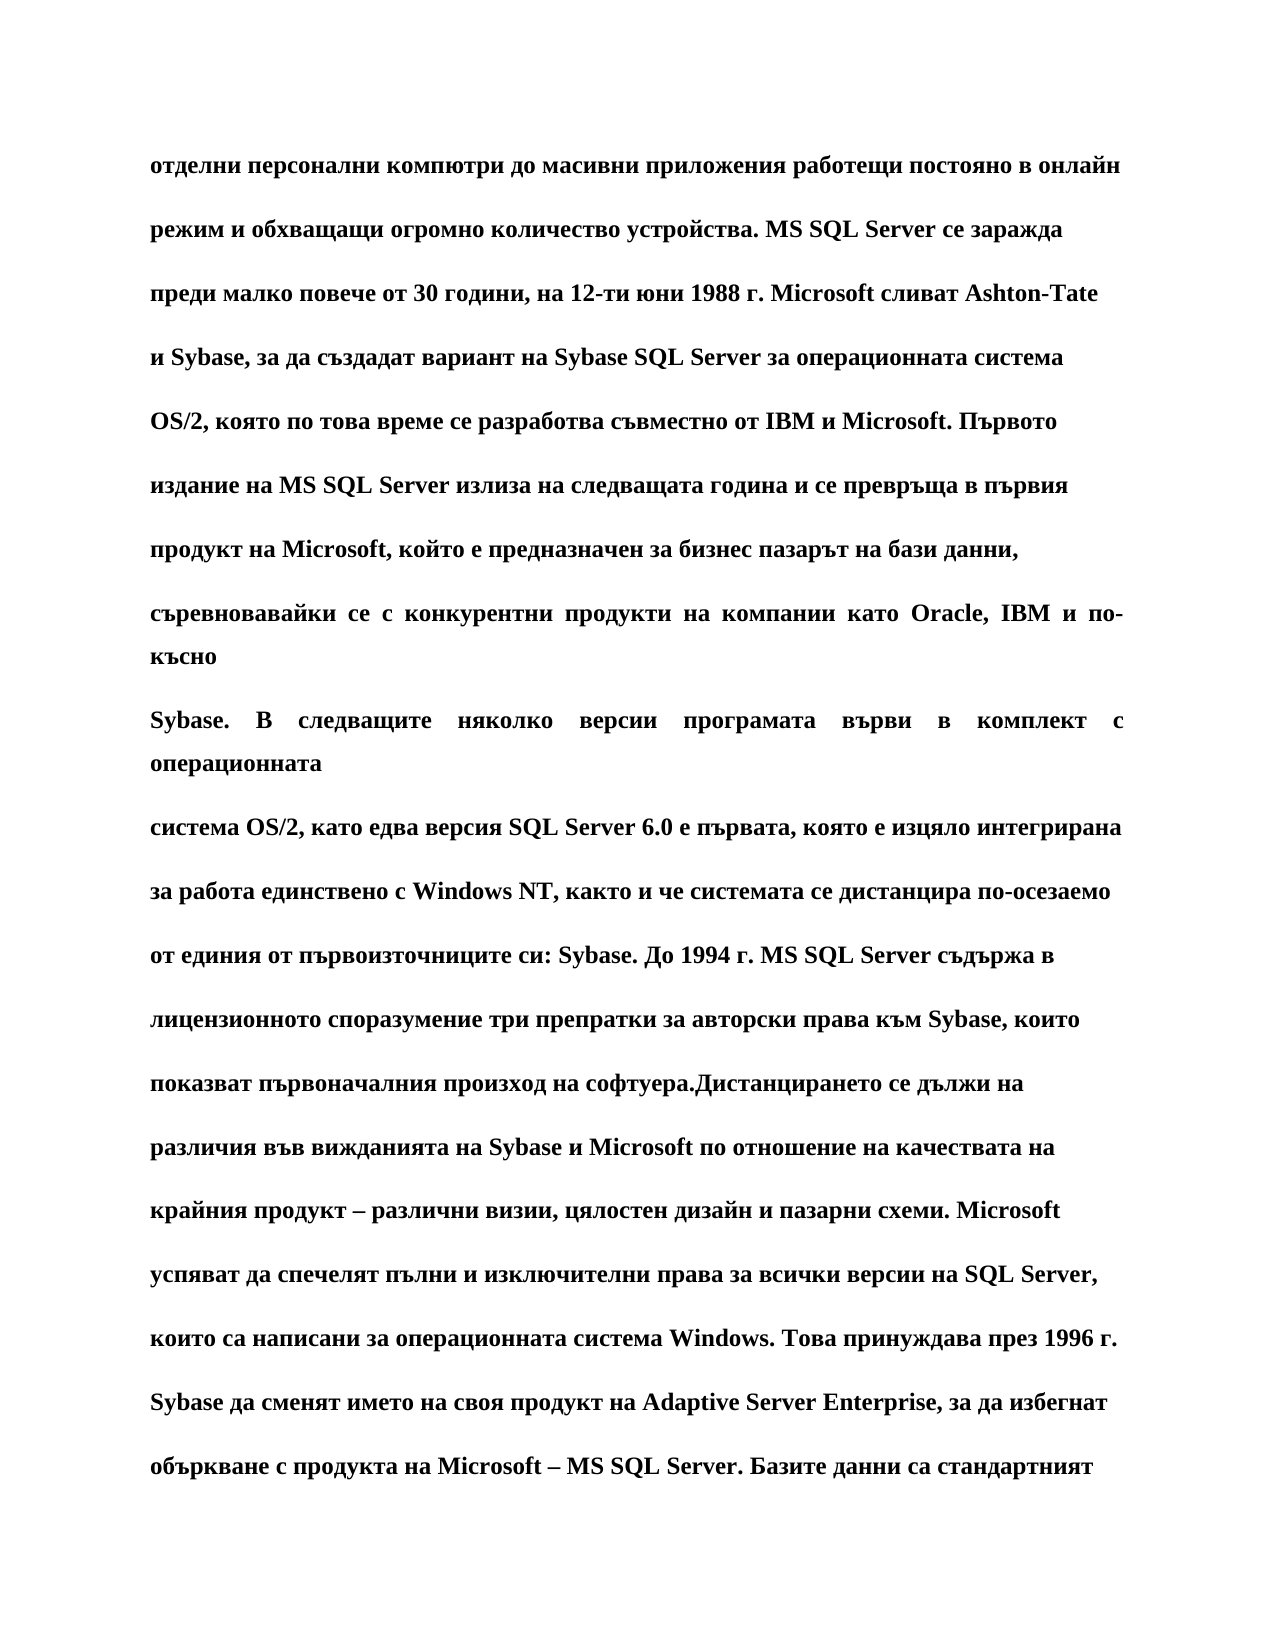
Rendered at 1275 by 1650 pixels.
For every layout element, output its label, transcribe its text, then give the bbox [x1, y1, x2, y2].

text режим и обхващащи огромно количество устройства. MS SQL Server се заражда [150, 214, 1125, 243]
text издание на MS SQL Server излиза на следващата година и се превръща в първия [150, 470, 1125, 498]
text крайния продукт – различни визии, цялостен дизайн и пазарни схеми. Microsoft [150, 1196, 1125, 1224]
text преди малко повече от 30 години, на 12-ти юни 1988 г. Microsoft сливат Ashton-Tate [150, 278, 1125, 307]
text Sybase да сменят името на своя продукт на Adaptive Server Enterprise, за да избегнат [150, 1387, 1125, 1416]
text продукт на Microsoft, който е предназначен за бизнес пазарът на бази данни, [150, 534, 1125, 562]
text от единия от първоизточниците си: Sybase. До 1994 г. MS SQL Server съдържа в [150, 940, 1125, 968]
text които са написани за операционната система Windows. Това принуждава през 1996 г. [150, 1323, 1125, 1352]
text система OS/2, като едва версия SQL Server 6.0 е първата, която е изцяло интегрирана [150, 812, 1125, 841]
text показват първоначалния произход на софтуера.Дистанцирането се дължи на [150, 1068, 1125, 1096]
text успяват да спечелят пълни и изключителни права за всички версии на SQL Server, [150, 1259, 1125, 1288]
text объркване с продукта на Microsoft – MS SQL Server. Базите данни са стандартният [150, 1451, 1125, 1480]
text OS/2, която по това време се разработва съвместно от IBM и Microsoft. Първото [150, 406, 1125, 434]
text съревновавайки се с конкурентни продукти на компании като Oracle, IBM и по-късно [150, 598, 1125, 669]
text и Sybase, за да създадат вариант на Sybase SQL Server за операционната система [150, 342, 1125, 371]
text за работа единствено с Windows NT, както и че системата се дистанцира по-осезаемо [150, 876, 1125, 904]
text отделни персонални компютри до масивни приложения работещи постояно в онлайн [150, 150, 1125, 179]
text лицензионното споразумение три препратки за авторски права към Sybase, които [150, 1004, 1125, 1032]
text различия във вижданията на Sybase и Microsoft по отношение на качествата на [150, 1132, 1125, 1160]
text Sybase. В следващите няколко версии програмата върви в комплект с операционната [150, 705, 1125, 777]
